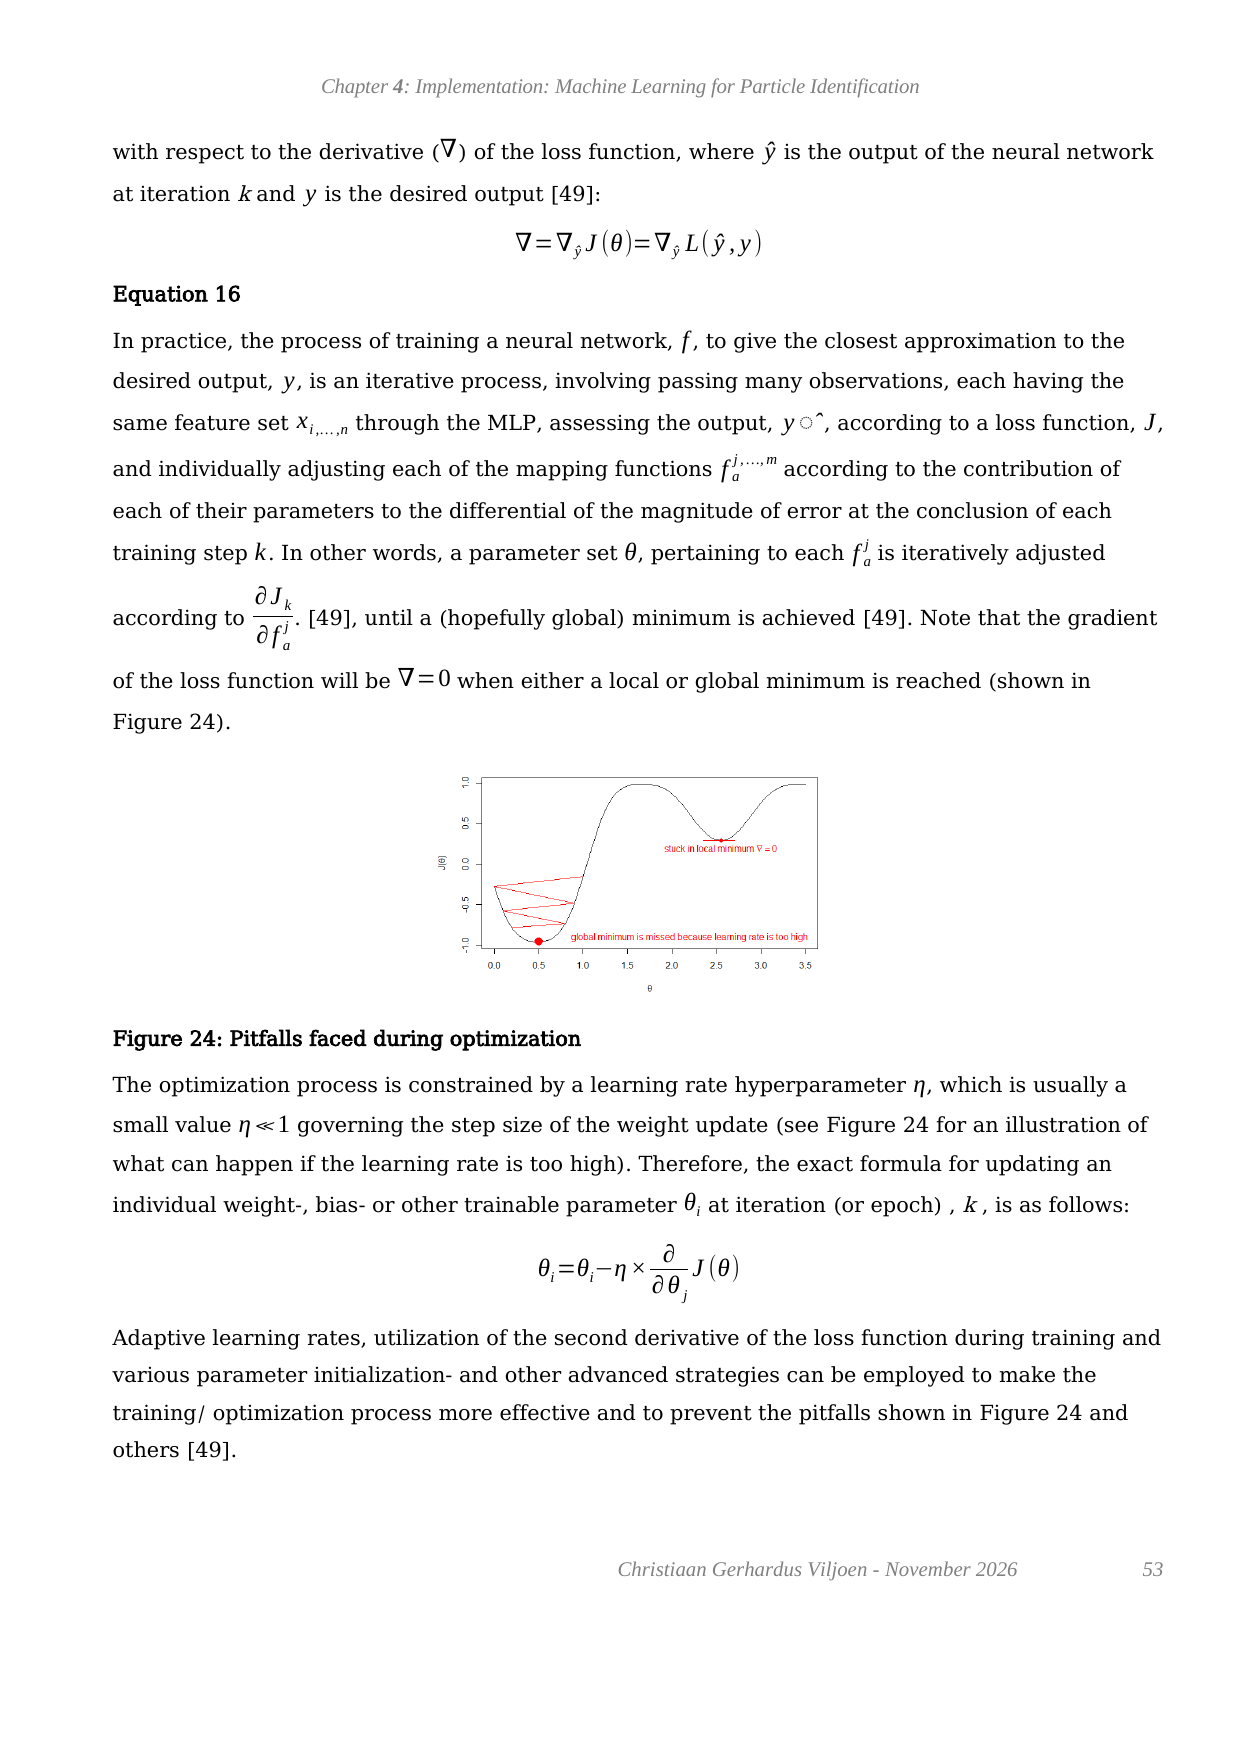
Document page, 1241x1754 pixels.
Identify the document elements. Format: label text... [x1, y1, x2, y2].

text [112, 135, 1165, 207]
text The optimization process is constrained by a learning rate hyperparameter , which is usually a small value governing the step size of the weight update (see Figure 24 for an illustration of what can happen if the learning rate is too high). Therefore, the exact formula for updating an individual weight-, bias- or other trainable parameter at iteration (or epoch) , k , is as follows: [112, 1071, 1165, 1220]
text Figure 24: Pitfalls faced during optimization [112, 1025, 1165, 1050]
text Equation 16 [112, 281, 1165, 306]
text In practice, the process of training a neural network, , to give the closest approximation to the desired output, , is an iterative process, involving passing many observations, each having the same feature set through the MLP, assessing the output, , according to a loss function, , and individually adjusting each of the mapping functions according to the contribution of each of their parameters to the differential of the magnitude of error at the conclusion of each training step . In other words, a parameter set , pertaining to each is iteratively adjusted according to ., until a (hopefully global) minimum is achieved . Note that the gradient of the loss function will be when either a local or global minimum is reached (shown in Figure 24). [112, 326, 1165, 734]
picture [436, 754, 841, 1005]
text Adaptive learning rates, utilization of the second derivative of the loss function during training and various parameter initialization- and other advanced strategies can be employed to make the training/ optimization process more effective and to prevent the pitfalls shown in Figure 24 and others . [112, 1324, 1165, 1462]
